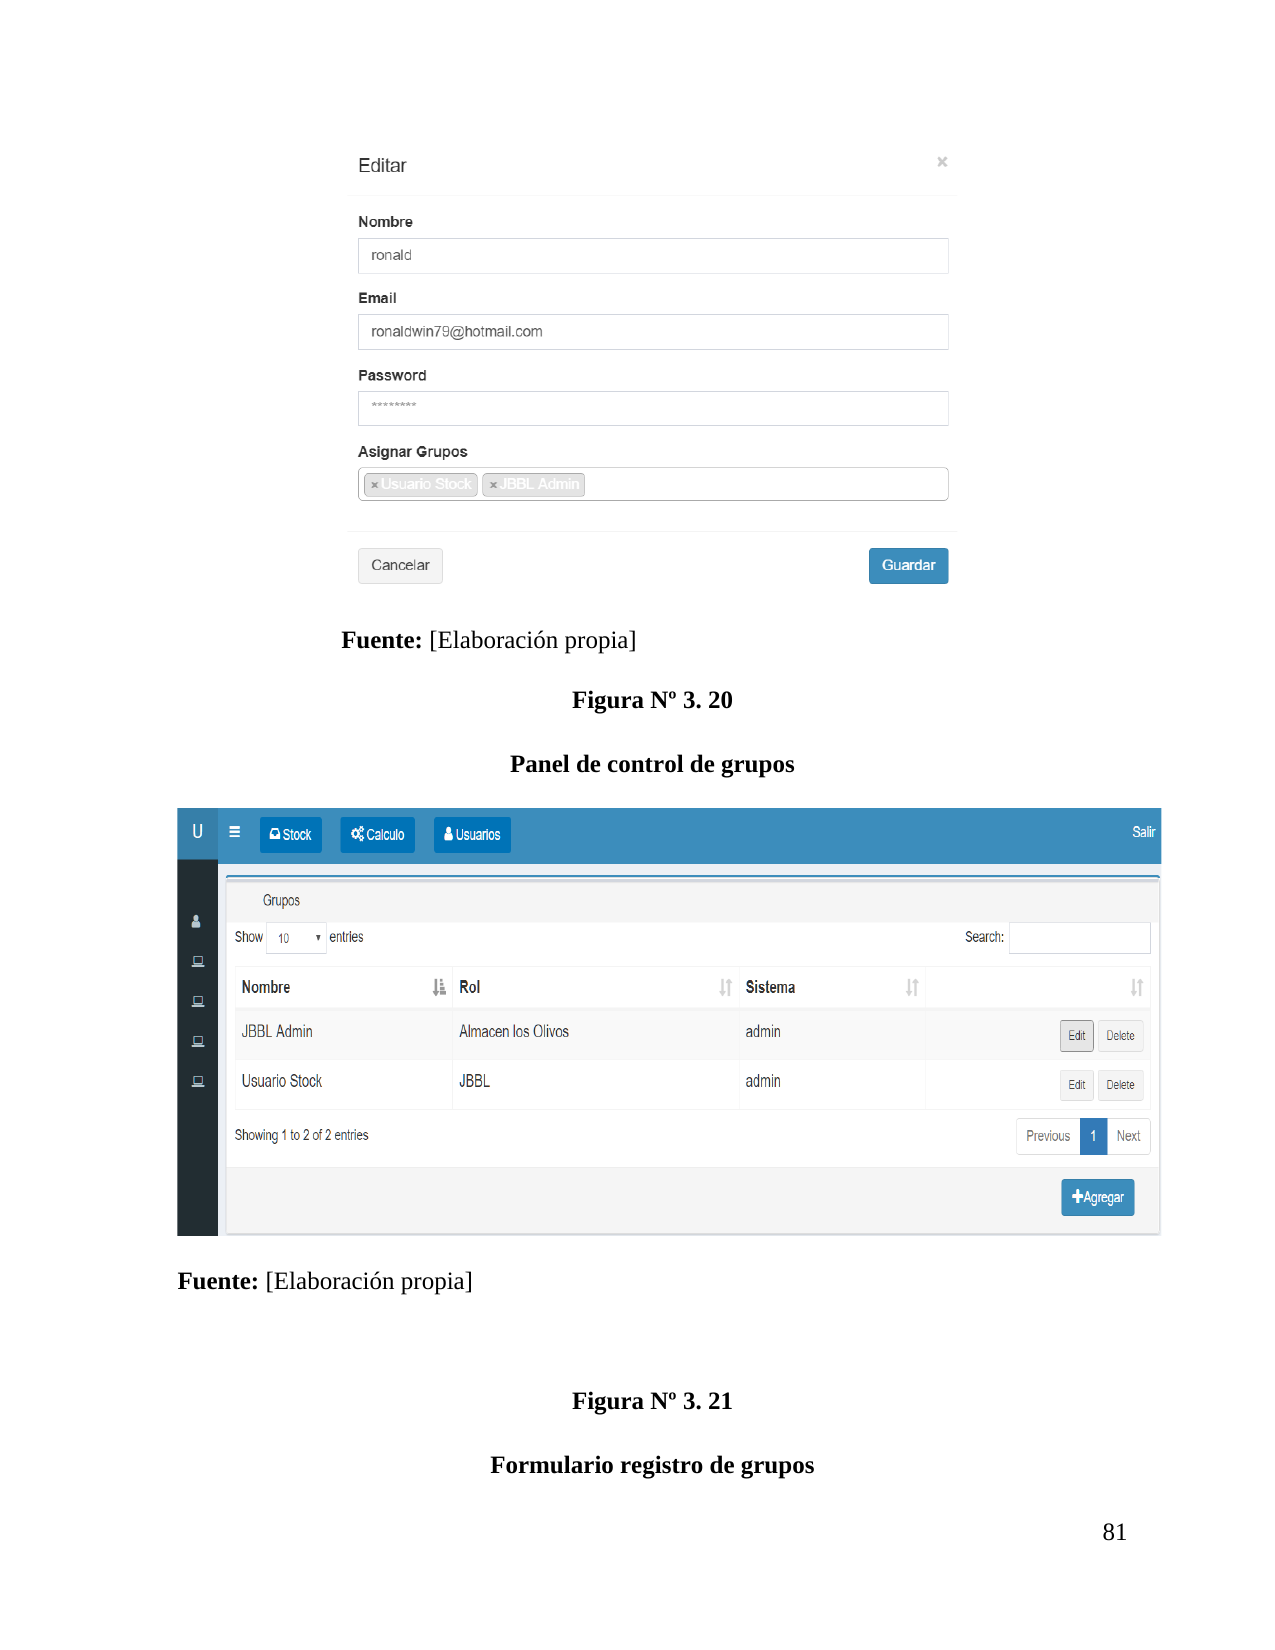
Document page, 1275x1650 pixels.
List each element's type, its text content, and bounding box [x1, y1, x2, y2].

picture [177, 808, 1162, 1236]
text Panel de control de grupos [177, 749, 1127, 777]
text Fuente: [Elaboración propia] [177, 1266, 1127, 1295]
text Formulario registro de grupos [177, 1450, 1127, 1478]
text Figura Nº 3. 20 [177, 685, 1127, 713]
text Fuente: [Elaboración propia] [341, 625, 1127, 654]
text Figura Nº 3. 21 [177, 1386, 1127, 1414]
picture [347, 147, 958, 594]
